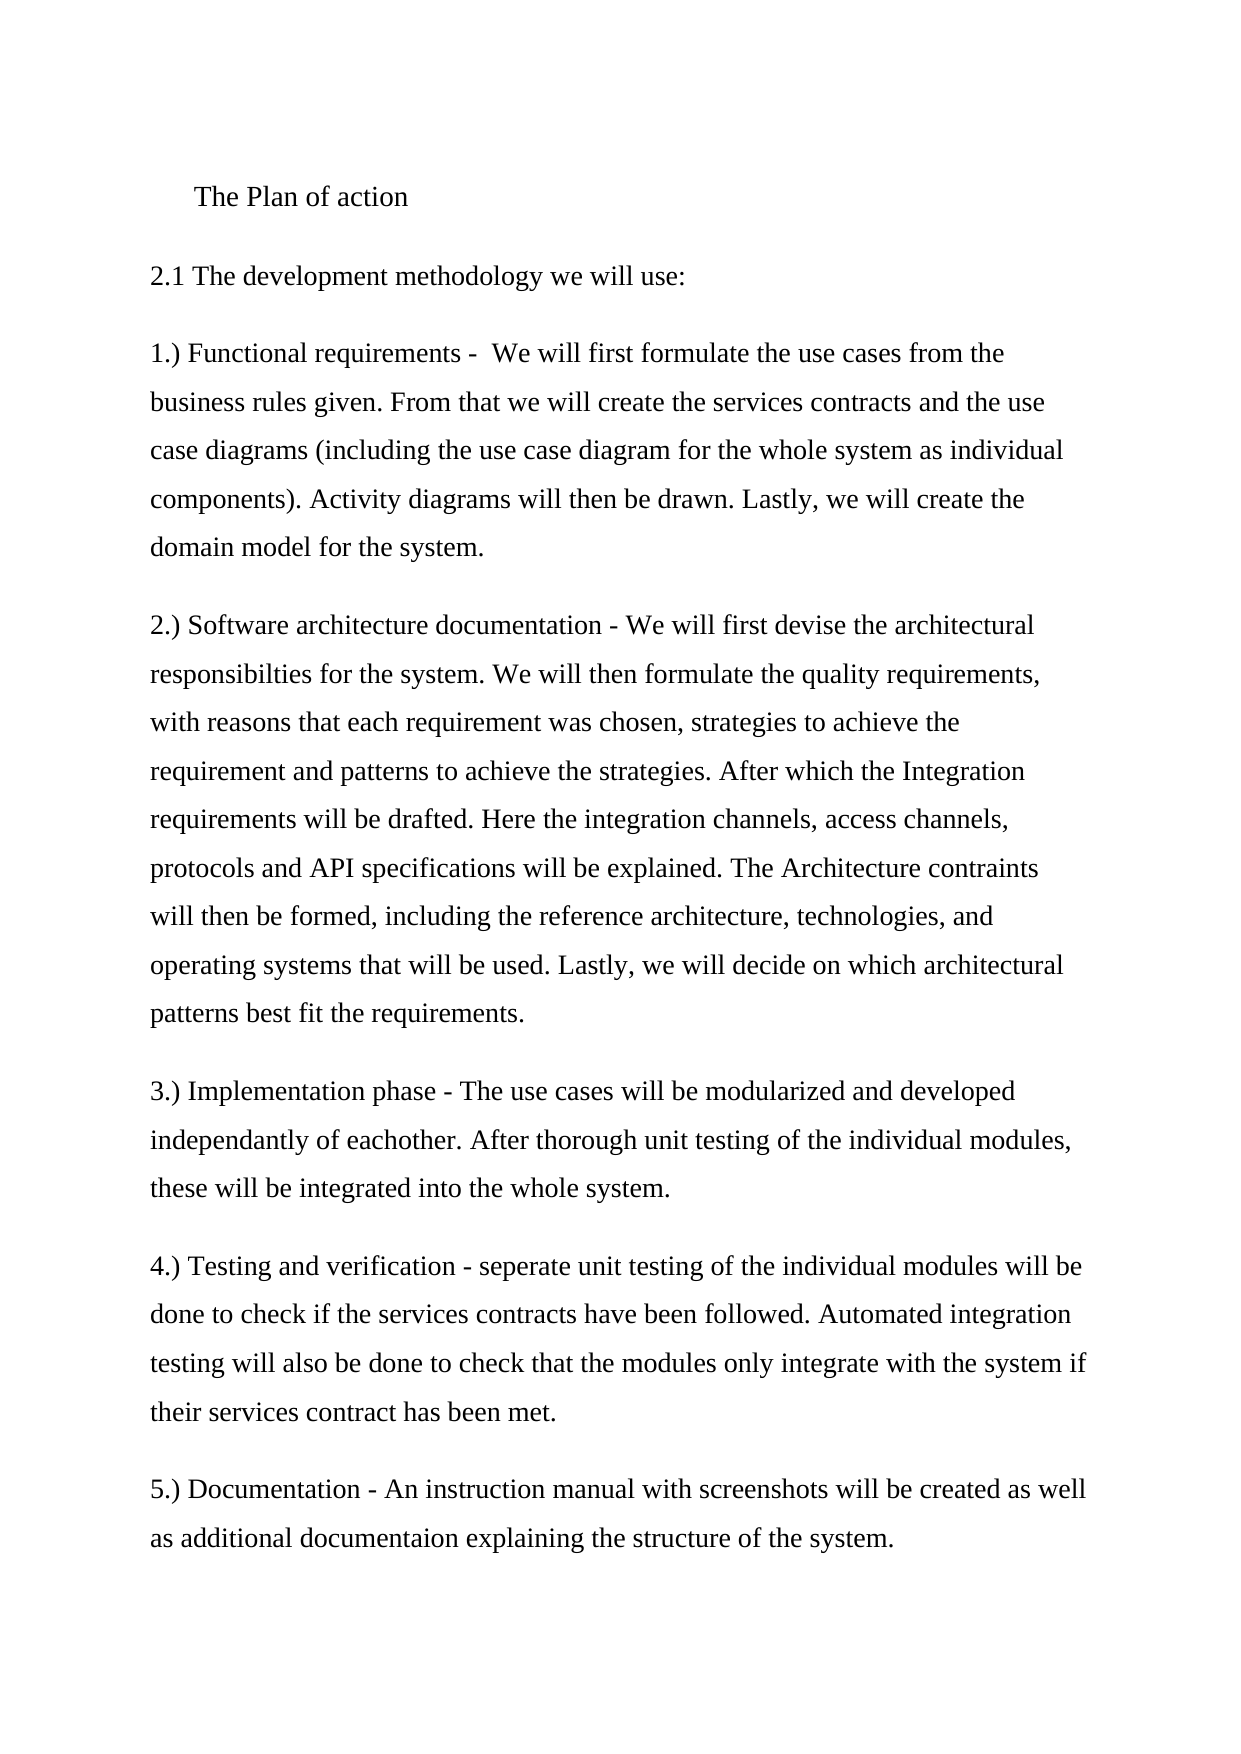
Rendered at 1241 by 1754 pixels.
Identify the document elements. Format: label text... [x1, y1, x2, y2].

list The Plan of action [150, 179, 1090, 213]
text 2.1 The development methodology we will use: [150, 259, 1090, 291]
text 1.) Functional requirements - We will first formulate the use cases from the business rules given. From that we will create the services contracts and the use case diagrams (including the use case diagram for the whole system as individual components). Activity diagrams will then be drawn. Lastly, we will create the domain model for the system. [150, 336, 1090, 563]
text 3.) Implementation phase - The use cases will be modularized and developed independantly of eachother. After thorough unit testing of the individual modules, these will be integrated into the whole system. [150, 1074, 1090, 1204]
text 4.) Testing and verification - seperate unit testing of the individual modules will be done to check if the services contracts have been followed. Automated integration testing will also be done to check that the modules only integrate with the system if their services contract has been met. [150, 1249, 1090, 1427]
text 2.) Software architecture documentation - We will first devise the architectural responsibilties for the system. We will then formulate the quality requirements, with reasons that each requirement was chosen, strategies to achieve the requirement and patterns to achieve the strategies. After which the Integration requirements will be drafted. Here the integration channels, access channels, protocols and API specifications will be explained. The Architecture contraints will then be formed, including the reference architecture, technologies, and operating systems that will be used. Lastly, we will decide on which architectural patterns best fit the requirements. [150, 608, 1090, 1029]
text 5.) Documentation - An instruction manual with screenshots will be created as well as additional documentaion explaining the structure of the system. [150, 1472, 1090, 1553]
